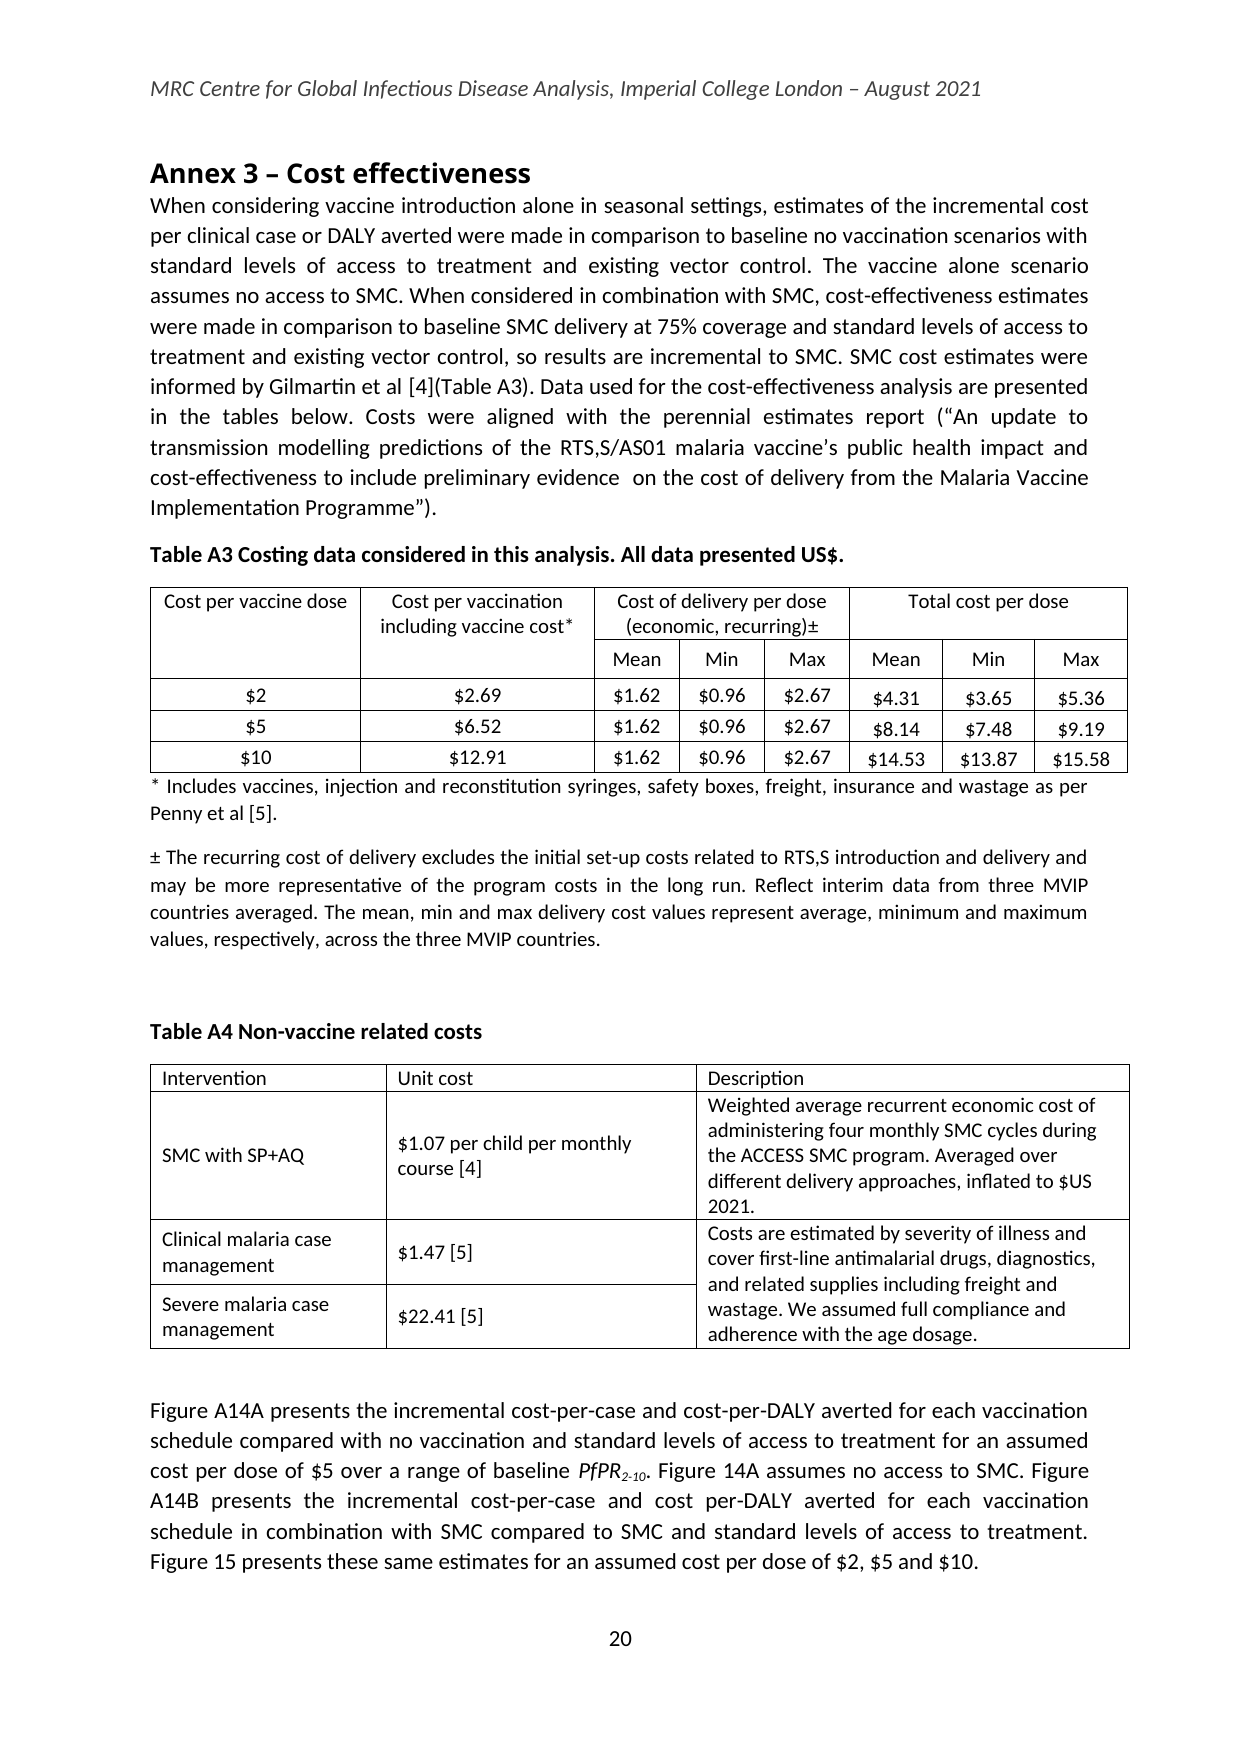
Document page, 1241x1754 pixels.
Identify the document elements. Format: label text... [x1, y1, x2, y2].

table_cell Max [1035, 640, 1127, 678]
subtitle Annex 3 – Cost effectiveness [150, 154, 1090, 191]
table_cell Max [765, 640, 849, 678]
text Table A3 Costing data considered in this analysis. All data presented US$. [150, 540, 1090, 568]
table_cell $5.36 [1035, 679, 1127, 710]
table_cell Costs are estimated by severity of illness and cover first-line antimalarial drugs, diagnostics, and related supplies including freight and wastage. We assumed full compliance and adherence with the age dosage. [697, 1220, 1129, 1348]
table_cell $1.47 [5] [387, 1220, 696, 1283]
table_cell $0.96 [680, 679, 764, 710]
table_cell $2.67 [765, 679, 849, 710]
table_header Cost of delivery per dose (economic, recurring)± [595, 588, 849, 639]
table_cell Mean [850, 640, 942, 678]
table_header Unit cost [387, 1065, 696, 1091]
table_header Cost per vaccine dose [151, 588, 360, 678]
table_cell $15.58 [1035, 742, 1127, 772]
table_cell $13.87 [943, 742, 1034, 772]
table_cell $0.96 [680, 742, 764, 772]
table_cell $5 [151, 711, 360, 741]
table_header Cost per vaccination including vaccine cost* [361, 588, 594, 678]
text When considering vaccine introduction alone in seasonal settings, estimates of the incremental cost per clinical case or DALY averted were made in comparison to baseline no vaccination scenarios with standard levels of access to treatment and existing vector control. The vaccine alone scenario assumes no access to SMC. When considered in combination with SMC, cost-effectiveness estimates were made in comparison to baseline SMC delivery at 75% coverage and standard levels of access to treatment and existing vector control, so results are incremental to SMC. SMC cost estimates were informed by Gilmartin et al [4](Table A3). Data used for the cost-effectiveness analysis are presented in the tables below. Costs were aligned with the perennial estimates report (“An update to transmission modelling predictions of the RTS,S/AS01 malaria vaccine’s public health impact and cost-effectiveness to include preliminary evidence on the cost of delivery from the Malaria Vaccine Implementation Programme”). [150, 191, 1090, 521]
table_cell $1.62 [595, 711, 679, 741]
table_cell $12.91 [361, 742, 594, 772]
table_cell $2.69 [361, 679, 594, 710]
table_cell $1.07 per child per monthly course [4] [387, 1092, 696, 1219]
table_cell Mean [595, 640, 679, 678]
table_cell $14.53 [850, 742, 942, 772]
table_cell $2 [151, 679, 360, 710]
table_cell $0.96 [680, 711, 764, 741]
table_cell SMC with SP+AQ [151, 1092, 386, 1219]
table_cell $8.14 [850, 711, 942, 741]
table_cell $1.62 [595, 679, 679, 710]
table_header Description [697, 1065, 1129, 1091]
table_cell $7.48 [943, 711, 1034, 741]
table_cell $10 [151, 742, 360, 772]
table_cell Weighted average recurrent economic cost of administering four monthly SMC cycles during the ACCESS SMC program. Averaged over different delivery approaches, inflated to $US 2021. [697, 1092, 1129, 1219]
table_cell Min [680, 640, 764, 678]
table_cell $1.62 [595, 742, 679, 772]
table_cell $2.67 [765, 742, 849, 772]
table_cell $2.67 [765, 711, 849, 741]
table_header Total cost per dose [850, 588, 1127, 639]
table_cell Clinical malaria case management [151, 1220, 386, 1283]
table_cell $3.65 [943, 679, 1034, 710]
table_cell Severe malaria case management [151, 1285, 386, 1348]
table_cell $6.52 [361, 711, 594, 741]
table_cell Min [943, 640, 1034, 678]
text Figure A14A presents the incremental cost-per-case and cost-per-DALY averted for each vaccination schedule compared with no vaccination and standard levels of access to treatment for an assumed cost per dose of $5 over a range of baseline PfPR2-10. Figure 14A assumes no access to SMC. Figure A14B presents the incremental cost-per-case and cost per-DALY averted for each vaccination schedule in combination with SMC compared to SMC and standard levels of access to treatment. Figure 15 presents these same estimates for an assumed cost per dose of $2, $5 and $10. [150, 1396, 1090, 1575]
text Table A4 Non-vaccine related costs [150, 1017, 1090, 1046]
table_cell $22.41 [5] [387, 1285, 696, 1348]
table_header Intervention [151, 1065, 386, 1091]
table_cell $4.31 [850, 679, 942, 710]
table_cell $9.19 [1035, 711, 1127, 741]
text ± The recurring cost of delivery excludes the initial set-up costs related to RTS,S introduction and delivery and may be more representative of the program costs in the long run. Reflect interim data from three MVIP countries averaged. The mean, min and max delivery cost values represent average, minimum and maximum values, respectively, across the three MVIP countries. [150, 844, 1090, 952]
text * Includes vaccines, injection and reconstitution syringes, safety boxes, freight, insurance and wastage as per Penny et al [5]. [150, 773, 1090, 826]
